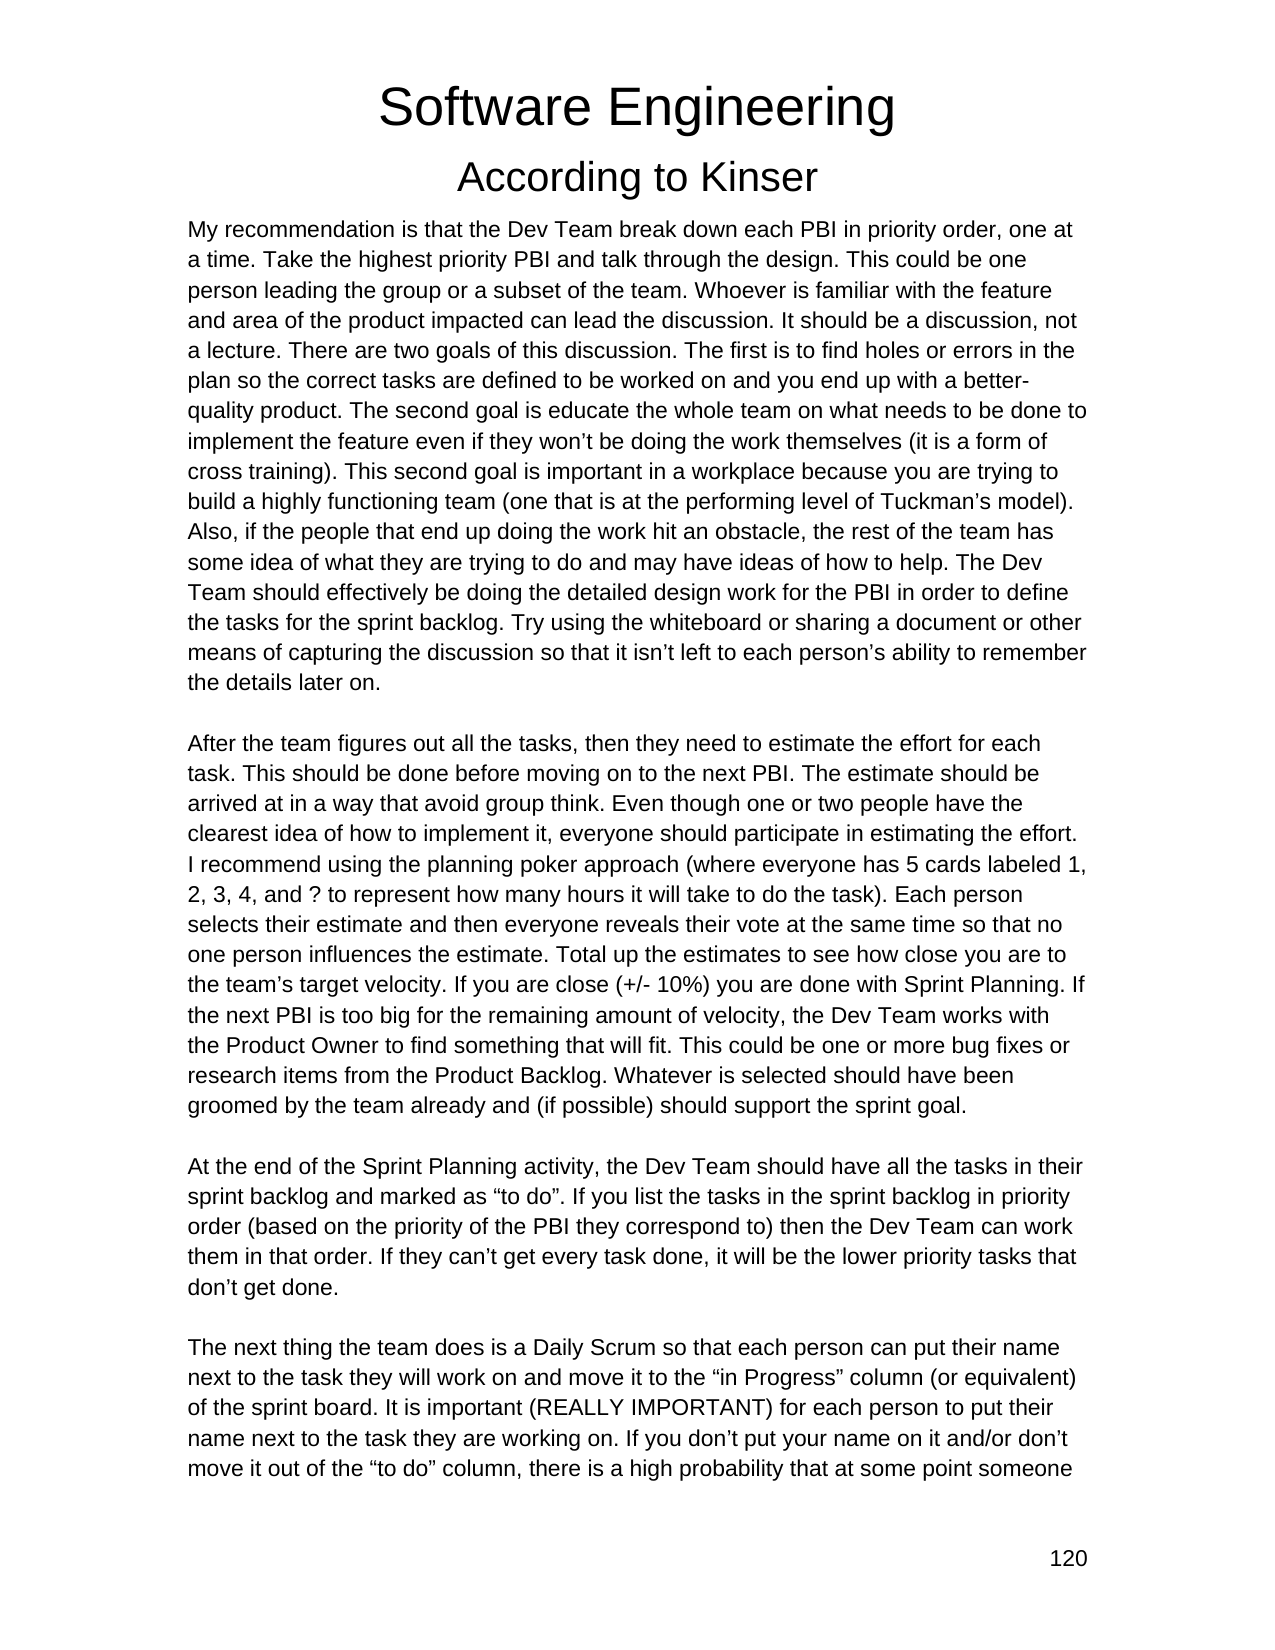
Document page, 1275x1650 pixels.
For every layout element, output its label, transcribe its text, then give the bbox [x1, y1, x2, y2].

text My recommendation is that the Dev Team break down each PBI in priority order, one at a time. Take the highest priority PBI and talk through the design. This could be one person leading the group or a subset of the team. Whoever is familiar with the feature and area of the product impacted can lead the discussion. It should be a discussion, not a lecture. There are two goals of this discussion. The first is to find holes or errors in the plan so the correct tasks are defined to be worked on and you end up with a better-quality product. The second goal is educate the whole team on what needs to be done to implement the feature even if they won’t be doing the work themselves (it is a form of cross training). This second goal is important in a workplace because you are trying to build a highly functioning team (one that is at the performing level of Tuckman’s model). Also, if the people that end up doing the work hit an obstacle, the rest of the team has some idea of what they are trying to do and may have ideas of how to help. The Dev Team should effectively be doing the detailed design work for the PBI in order to define the tasks for the sprint backlog. Try using the whiteboard or sharing a document or other means of capturing the discussion so that it isn’t left to each person’s ability to remember the details later on. [187, 216, 1087, 696]
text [187, 1334, 1087, 1481]
text After the team figures out all the tasks, then they need to estimate the effort for each task. This should be done before moving on to the next PBI. The estimate should be arrived at in a way that avoid group think. Even though one or two people have the clearest idea of how to implement it, everyone should participate in estimating the effort. I recommend using the planning poker approach (where everyone has 5 cards labeled 1, 2, 3, 4, and ? to represent how many hours it will take to do the task). Each person selects their estimate and then everyone reveals their vote at the same time so that no one person influences the estimate. Total up the estimates to see how close you are to the team’s target velocity. If you are close (+/- 10%) you are done with Sprint Planning. If the next PBI is too big for the remaining amount of velocity, the Dev Team works with the Product Owner to find something that will fit. This could be one or more bug fixes or research items from the Product Backlog. Whatever is selected should have been groomed by the team already and (if possible) should support the sprint goal. [187, 730, 1087, 1119]
text At the end of the Sprint Planning activity, the Dev Team should have all the tasks in their sprint backlog and marked as “to do”. If you list the tasks in the sprint backlog in priority order (based on the priority of the PBI they correspond to) then the Dev Team can work them in that order. If they can’t get every task done, it will be the lower priority tasks that don’t get done. [187, 1153, 1087, 1300]
